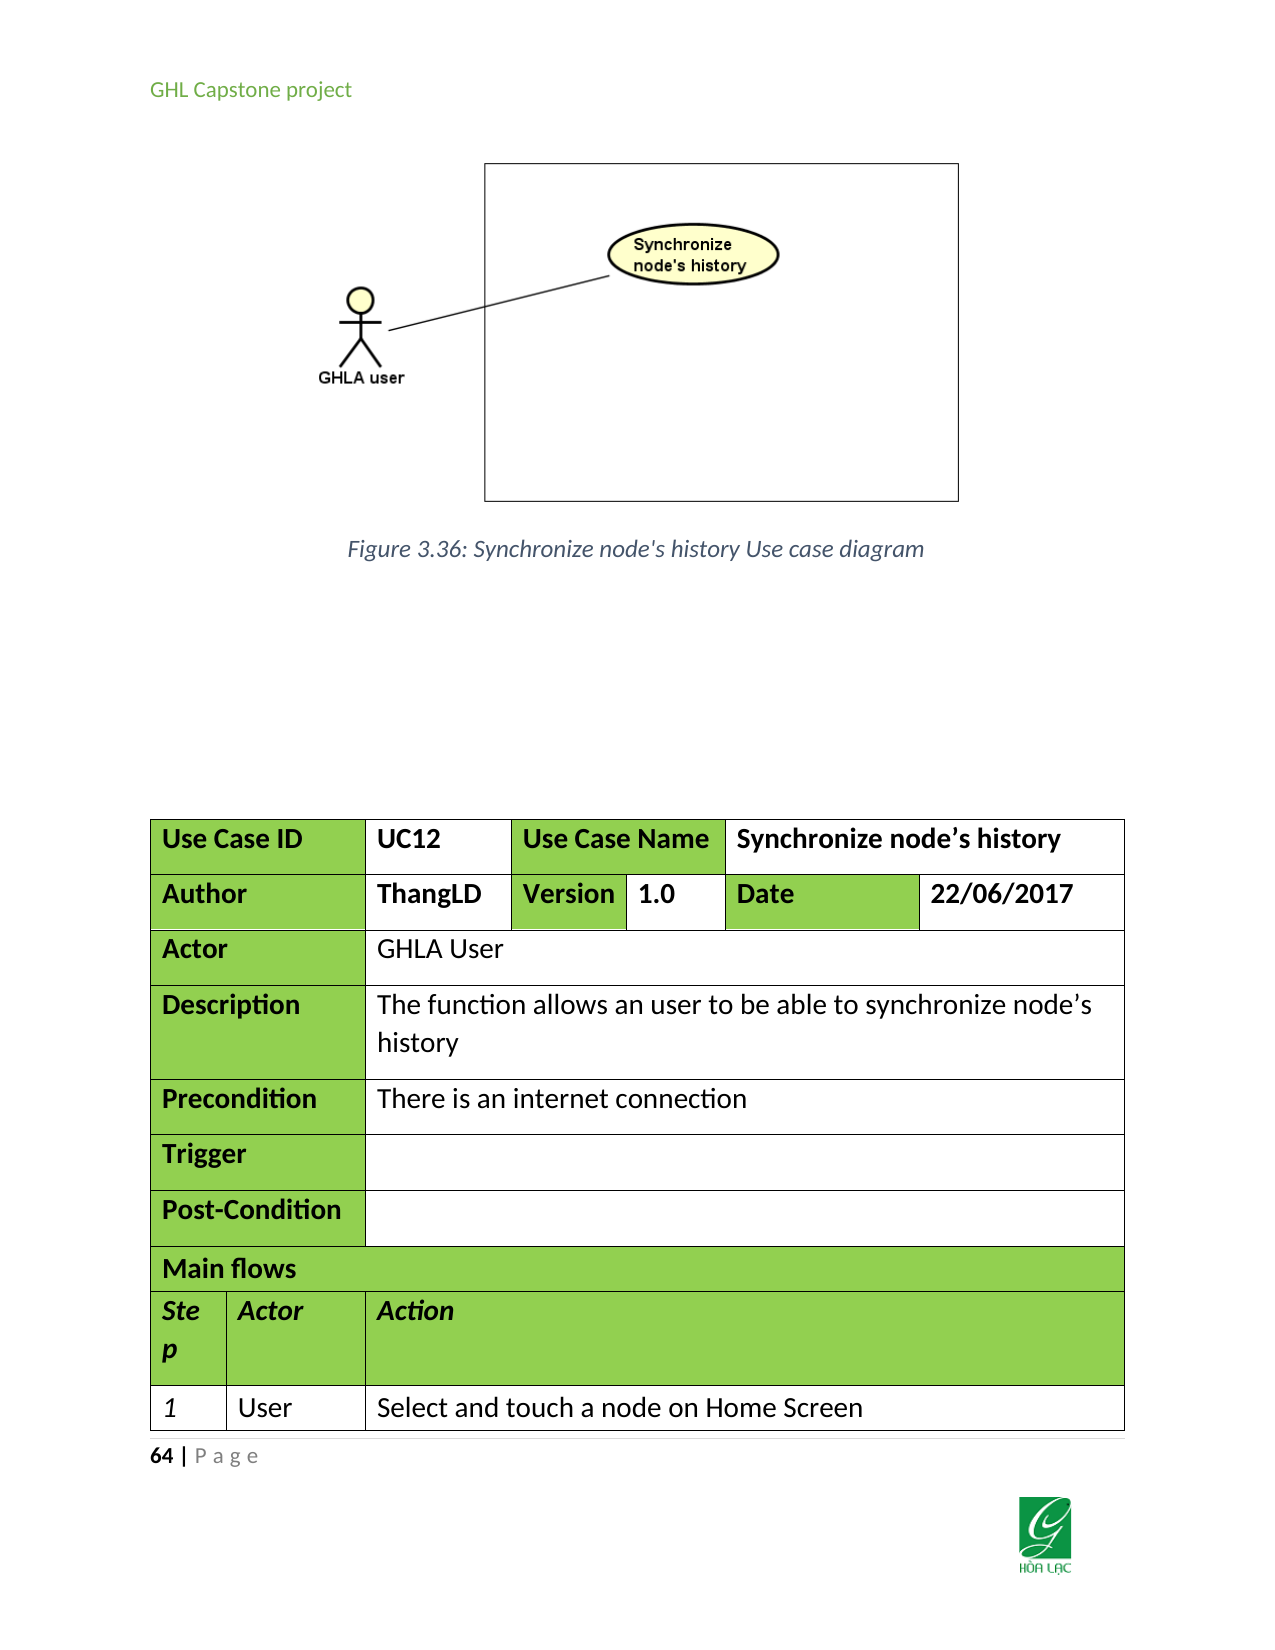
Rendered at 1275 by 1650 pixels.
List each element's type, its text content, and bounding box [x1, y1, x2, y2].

table_cell Trigger [151, 1135, 365, 1190]
table_cell Description [151, 986, 365, 1079]
table_cell Author [151, 875, 365, 929]
table_header Use Case Name [512, 820, 725, 874]
table_header UC12 [366, 820, 511, 874]
table_cell 22/06/2017 [920, 875, 1124, 929]
table_cell The function allows an user to be able to synchronize node’s history [366, 986, 1124, 1079]
table_header Synchronize node’s history [726, 820, 1124, 874]
table_cell Precondition [151, 1080, 365, 1134]
table_cell Post-Condition [151, 1191, 365, 1246]
table_cell GHLA User [366, 931, 1124, 985]
table_cell [366, 1191, 1124, 1246]
picture [1019, 1497, 1072, 1575]
table_cell 1.0 [627, 875, 725, 929]
picture [304, 150, 972, 515]
table_cell [366, 1135, 1124, 1190]
table_cell ThangLD [366, 875, 511, 929]
table_cell There is an internet connection [366, 1080, 1124, 1134]
table_cell Select and touch a node on Home Screen [366, 1386, 1124, 1430]
table_cell Main flows [151, 1247, 1124, 1291]
table_cell Actor [227, 1292, 365, 1385]
table_cell Version [512, 875, 626, 929]
table_cell Date [726, 875, 919, 929]
table_cell Actor [151, 931, 365, 985]
table_cell 1 [151, 1386, 226, 1430]
table_cell Action [366, 1292, 1124, 1385]
table_cell User [227, 1386, 365, 1430]
table_header Use Case ID [151, 820, 365, 874]
table_cell Step [151, 1292, 226, 1385]
